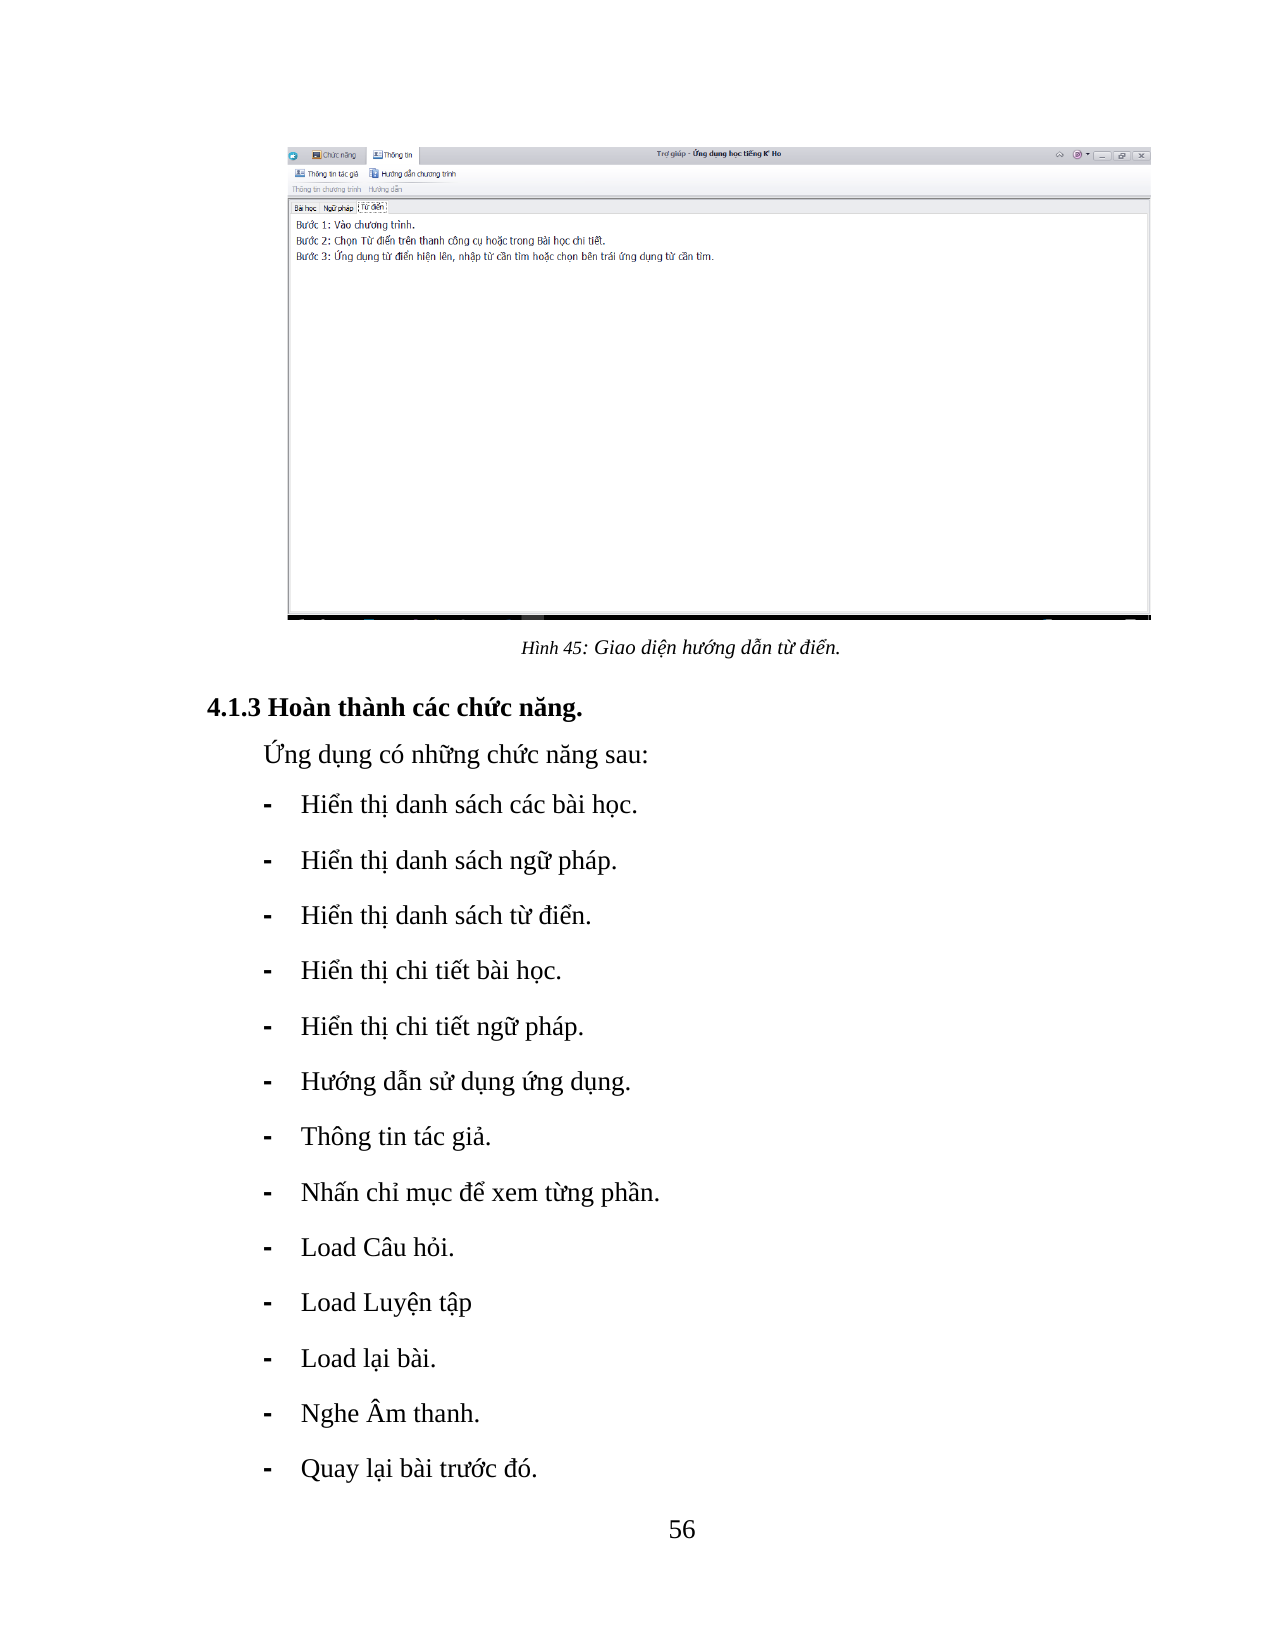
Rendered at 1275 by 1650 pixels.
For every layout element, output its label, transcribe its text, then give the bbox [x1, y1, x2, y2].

list Hướng dẫn sử dụng ứng dụng. [263, 1061, 1157, 1098]
subtitle 4.1.3 Hoàn thành các chức năng. [207, 692, 1157, 723]
list Load lại bài. [263, 1338, 1157, 1375]
list Hiển thị chi tiết bài học. [263, 951, 1157, 988]
list Nhấn chỉ mục để xem từng phần. [263, 1172, 1157, 1209]
list Nghe Âm thanh. [263, 1393, 1157, 1430]
picture [287, 147, 1151, 620]
text Ứng dụng có những chức năng sau: [207, 738, 1157, 769]
list Hiển thị danh sách từ điển. [263, 896, 1157, 932]
list Quay lại bài trước đó. [263, 1449, 1157, 1486]
text Hình 45: Giao diện hướng dẫn từ điển. [207, 635, 1157, 659]
list Hiển thị danh sách các bài học. [263, 785, 1157, 822]
list Load Câu hỏi. [263, 1227, 1157, 1264]
list Load Luyện tập [263, 1283, 1157, 1319]
list Thông tin tác giả. [263, 1117, 1157, 1154]
list Hiển thị danh sách ngữ pháp. [263, 840, 1157, 877]
list Hiển thị chi tiết ngữ pháp. [263, 1006, 1157, 1043]
